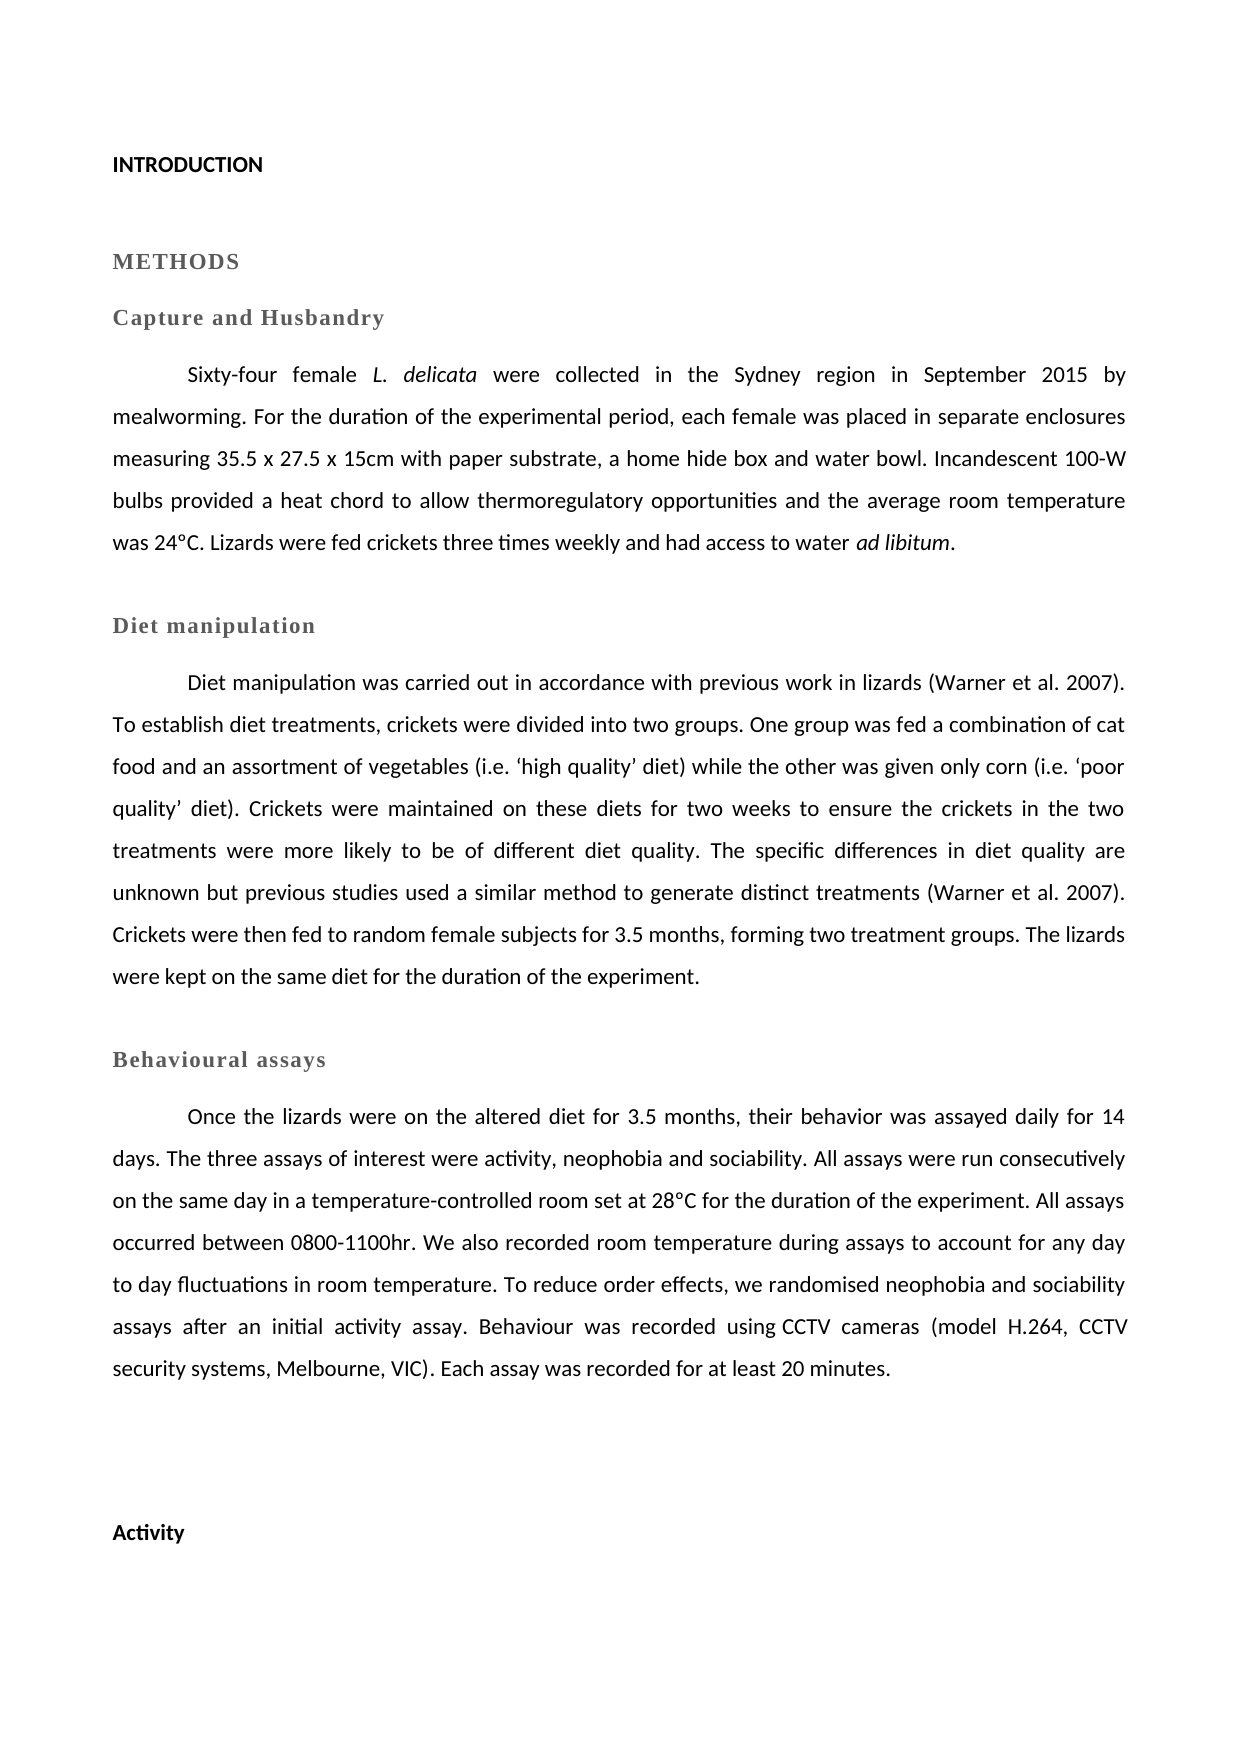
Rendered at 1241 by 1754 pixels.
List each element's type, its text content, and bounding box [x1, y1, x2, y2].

subtitle Behavioural assays [112, 1046, 1128, 1073]
text Diet manipulation was carried out in accordance with previous work in lizards (Warner et al. 2007). To establish diet treatments, crickets were divided into two groups. One group was fed a combination of cat food and an assortment of vegetables (i.e. ‘high quality’ diet) while the other was given only corn (i.e. ‘poor quality’ diet). Crickets were maintained on these diets for two weeks to ensure the crickets in the two treatments were more likely to be of different diet quality. The specific differences in diet quality are unknown but previous studies used a similar method to generate distinct treatments (Warner et al. 2007). Crickets were then fed to random female subjects for 3.5 months, forming two treatment groups. The lizards were kept on the same diet for the duration of the experiment. [112, 668, 1128, 990]
text Sixty-four female L. delicata were collected in the Sydney region in September 2015 by mealworming. For the duration of the experimental period, each female was placed in separate enclosures measuring 35.5 x 27.5 x 15cm with paper substrate, a home hide box and water bowl. Incandescent 100-W bulbs provided a heat chord to allow thermoregulatory opportunities and the average room temperature was 24ºC. Lizards were fed crickets three times weekly and had access to water ad libitum. [112, 360, 1128, 556]
text Activity [112, 1518, 1128, 1546]
text INTRODUCTION [112, 150, 1128, 178]
subtitle Capture and Husbandry [112, 304, 1128, 331]
subtitle METHODS [112, 248, 1128, 274]
subtitle Diet manipulation [112, 612, 1128, 639]
text Once the lizards were on the altered diet for 3.5 months, their behavior was assayed daily for 14 days. The three assays of interest were activity, neophobia and sociability. All assays were run consecutively on the same day in a temperature-controlled room set at 28ºC for the duration of the experiment. All assays occurred between 0800-1100hr. We also recorded room temperature during assays to account for any day to day fluctuations in room temperature. To reduce order effects, we randomised neophobia and sociability assays after an initial activity assay. Behaviour was recorded using CCTV cameras (model H.264, CCTV security systems, Melbourne, VIC). Each assay was recorded for at least 20 minutes. [112, 1102, 1128, 1382]
